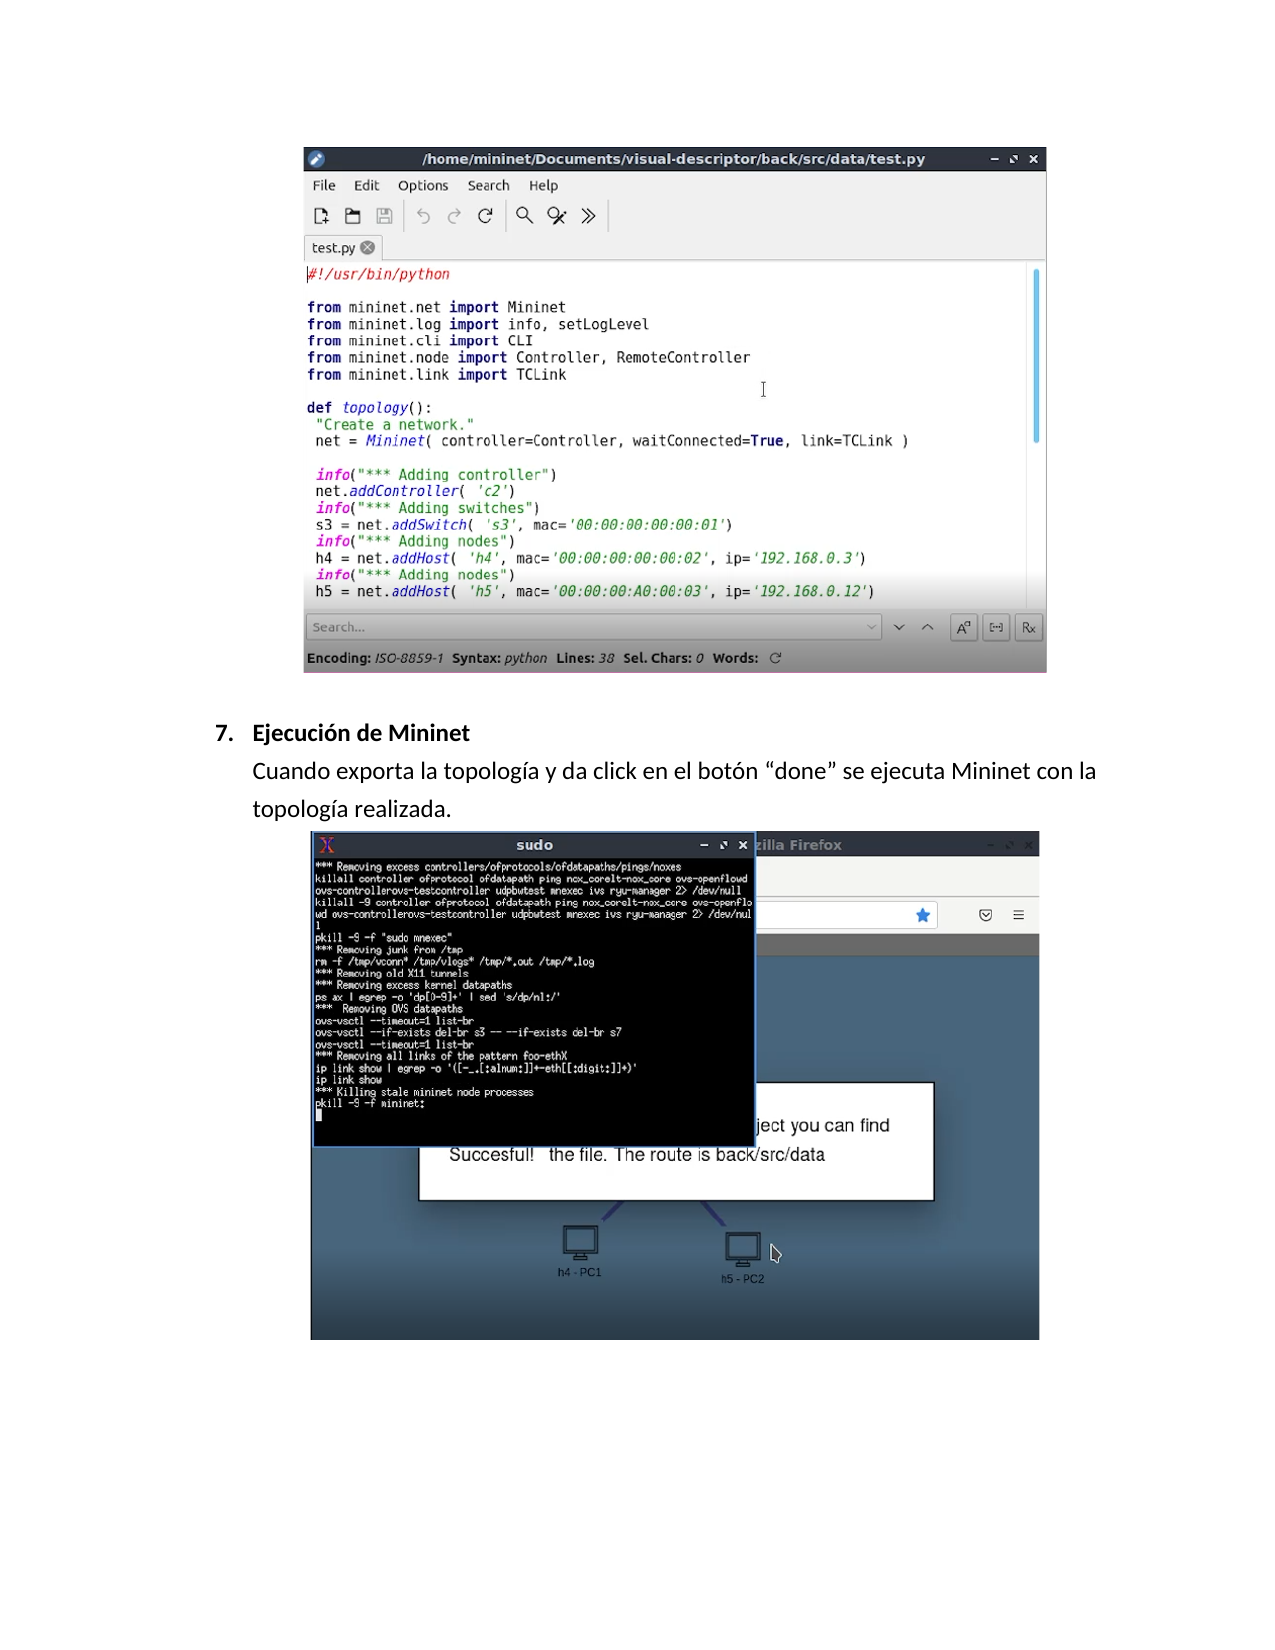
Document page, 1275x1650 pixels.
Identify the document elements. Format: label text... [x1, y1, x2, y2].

list Cuando exporta la topología y da click en el botón “done” se ejecuta Mininet con la topología realizada. [252, 755, 1098, 824]
picture [310, 831, 1040, 1340]
picture [303, 147, 1047, 673]
list Ejecución de Mininet [215, 717, 1098, 748]
